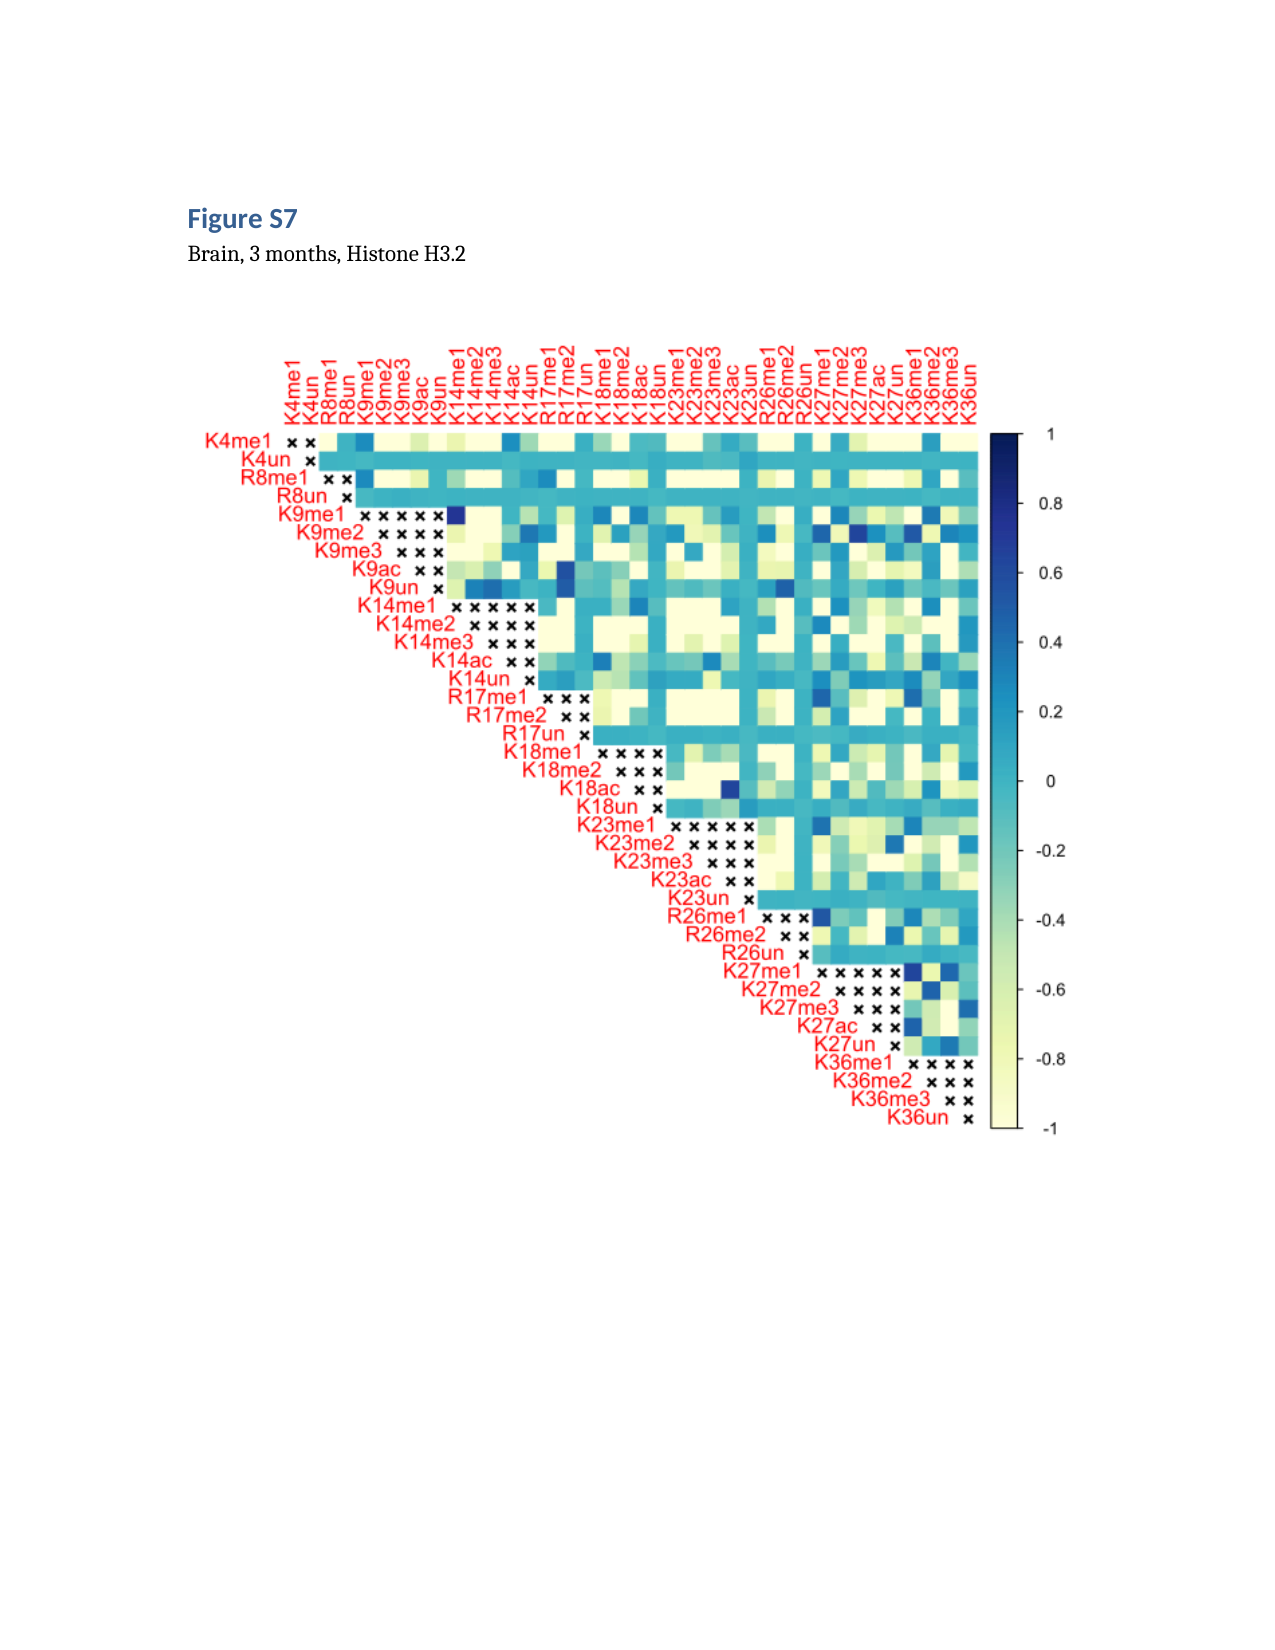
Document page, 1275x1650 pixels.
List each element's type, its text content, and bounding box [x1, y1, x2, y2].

text Brain, 3 months, Histone H3.2 [187, 241, 1087, 267]
subtitle Figure S7 [187, 200, 1087, 236]
picture [187, 292, 1088, 1192]
